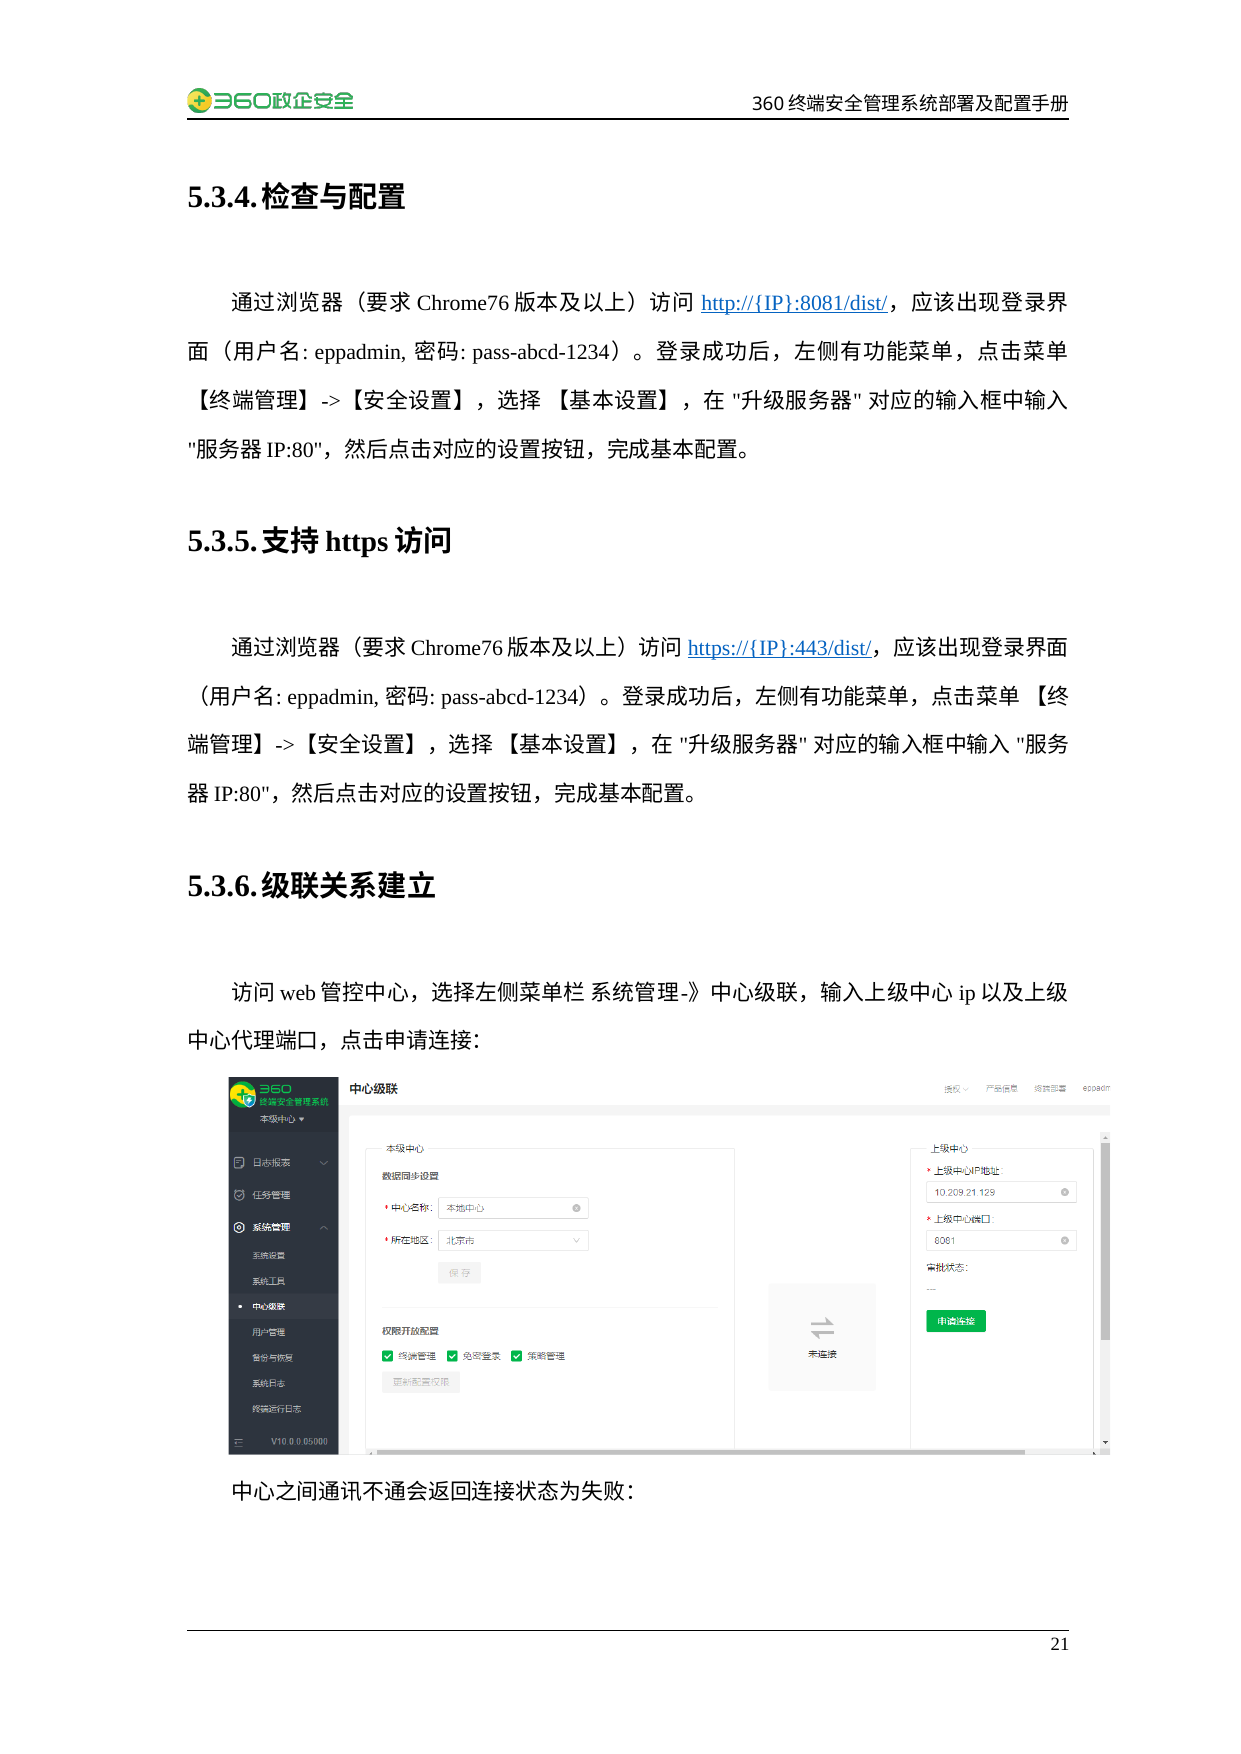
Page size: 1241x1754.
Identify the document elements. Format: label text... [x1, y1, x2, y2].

text 中心之间通讯不通会返回连接状态为失败： [187, 1474, 1069, 1506]
subtitle 级联关系建立 [187, 851, 1069, 916]
picture [228, 1077, 1111, 1455]
picture [187, 88, 353, 113]
text 通过浏览器（要求Chrome76版本及以上）访问 https://{IP}:443/dist/，应该出现登录界面（用户名: eppadmin, 密码: pass-abcd-1234）。登录成功后，左侧有功能菜单，点击菜单 【终端管理】->【安全设置】，选择 【基本设置】，在 "升级服务器" 对应的输入框中输入 "服务器IP:80"，然后点击对应的设置按钮，完成基本配置。 [187, 629, 1069, 808]
subtitle 检查与配置 [187, 162, 1069, 227]
text 通过浏览器（要求Chrome76版本及以上）访问 http://{IP}:8081/dist/，应该出现登录界面（用户名: eppadmin, 密码: pass-abcd-1234）。登录成功后，左侧有功能菜单，点击菜单 【终端管理】->【安全设置】，选择 【基本设置】，在 "升级服务器" 对应的输入框中输入 "服务器IP:80"，然后点击对应的设置按钮，完成基本配置。 [187, 285, 1069, 464]
subtitle 支持https访问 [187, 507, 1069, 572]
text 访问web管控中心，选择左侧菜单栏 系统管理-》中心级联，输入上级中心ip以及上级中心代理端口，点击申请连接： [187, 974, 1069, 1055]
